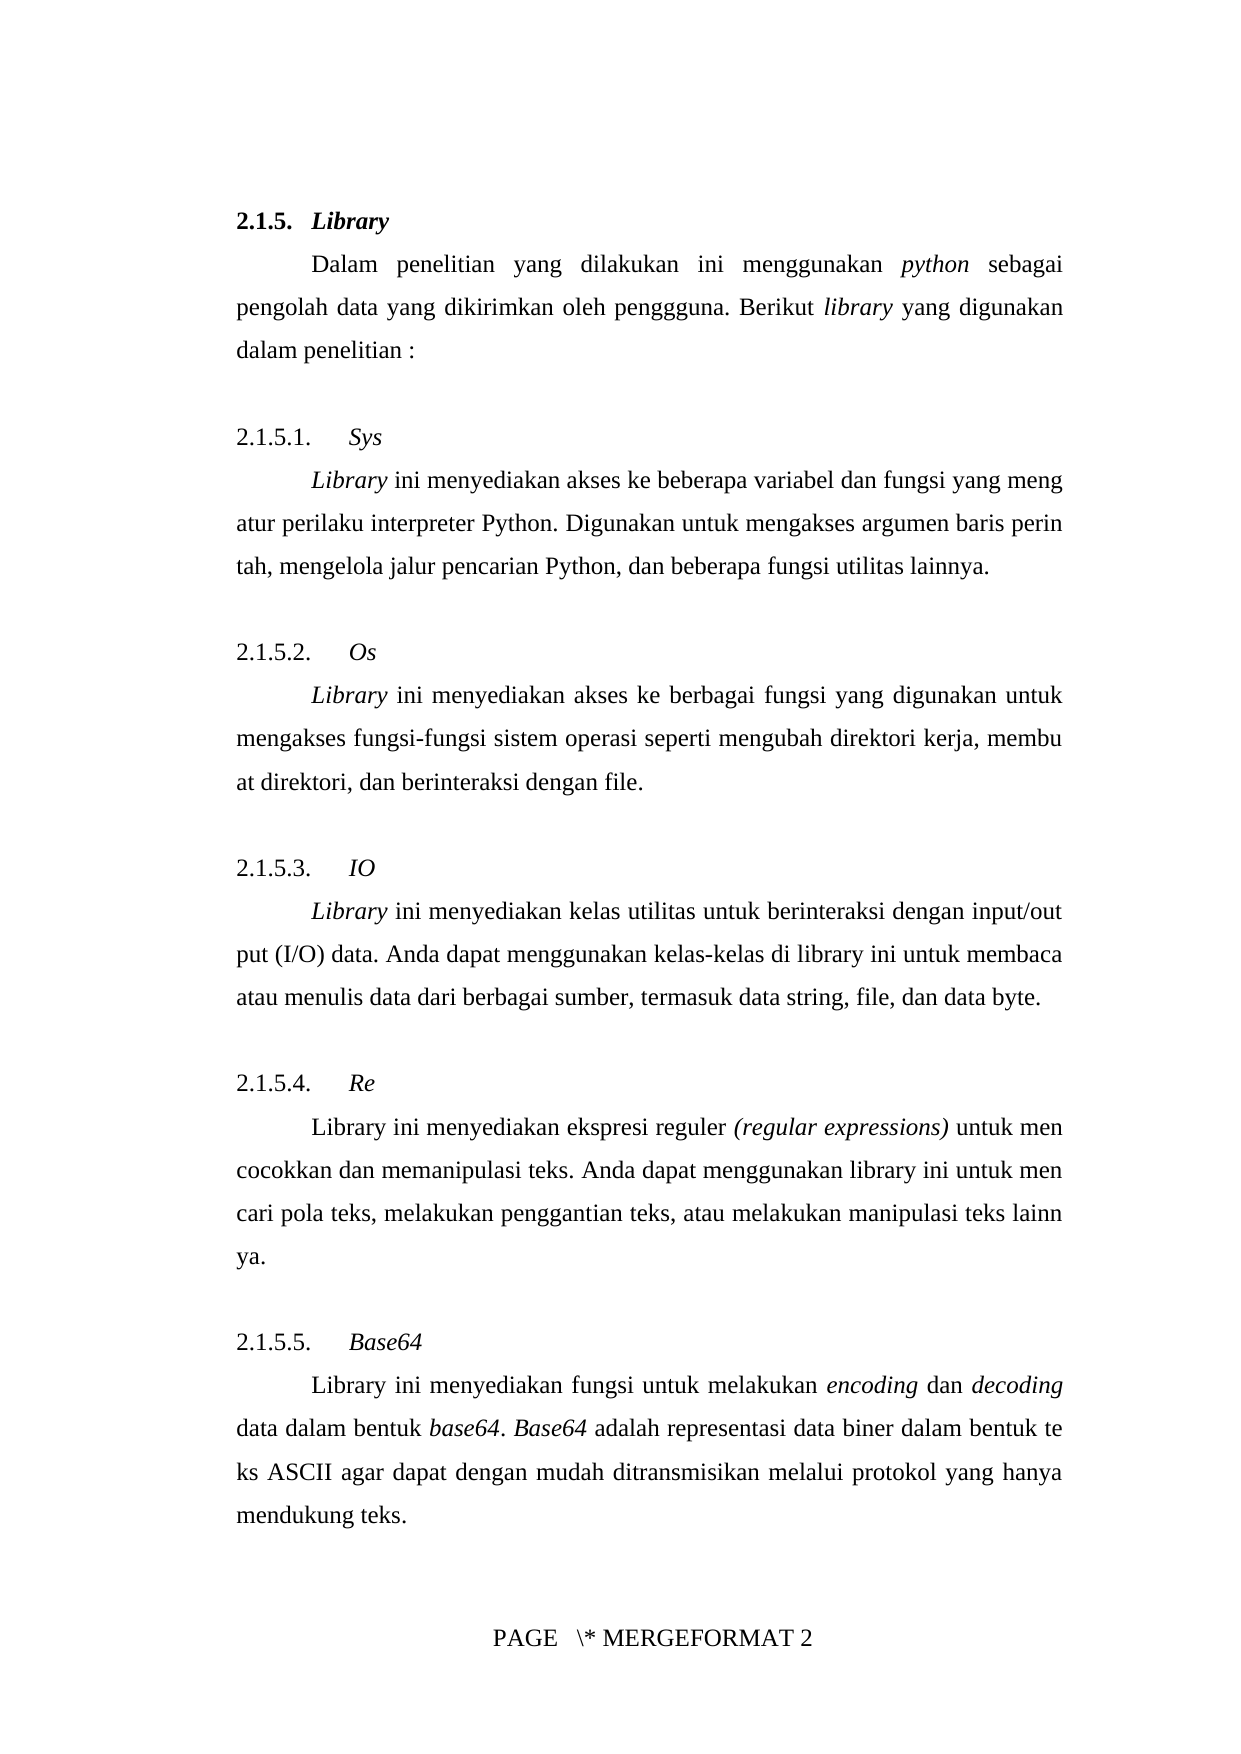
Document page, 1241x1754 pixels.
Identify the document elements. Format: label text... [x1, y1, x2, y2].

subtitle Library [236, 206, 1063, 235]
list Base64 [236, 1327, 1063, 1356]
text Library ini menyediakan akses ke beberapa variabel dan fungsi yang mengatur perilaku interpreter Python. Digunakan untuk mengakses argumen baris perintah, mengelola jalur pencarian Python, dan beberapa fungsi utilitas lainnya. [236, 465, 1063, 580]
list IO [236, 853, 1063, 882]
text Dalam penelitian yang dilakukan ini menggunakan python sebagai pengolah data yang dikirimkan oleh penggguna. Berikut library yang digunakan dalam penelitian : [236, 249, 1063, 364]
text Library ini menyediakan akses ke berbagai fungsi yang digunakan untuk mengakses fungsi-fungsi sistem operasi seperti mengubah direktori kerja, membuat direktori, dan berinteraksi dengan file. [236, 680, 1063, 795]
list Sys [236, 422, 1063, 450]
list Re [236, 1068, 1063, 1097]
list Os [236, 637, 1063, 666]
text Library ini menyediakan fungsi untuk melakukan encoding dan decoding data dalam bentuk base64. Base64 adalah representasi data biner dalam bentuk teks ASCII agar dapat dengan mudah ditransmisikan melalui protokol yang hanya mendukung teks. [236, 1370, 1063, 1528]
text Library ini menyediakan ekspresi reguler (regular expressions) untuk mencocokkan dan memanipulasi teks. Anda dapat menggunakan library ini untuk mencari pola teks, melakukan penggantian teks, atau melakukan manipulasi teks lainnya. [236, 1112, 1063, 1270]
text Library ini menyediakan kelas utilitas untuk berinteraksi dengan input/output (I/O) data. Anda dapat menggunakan kelas-kelas di library ini untuk membaca atau menulis data dari berbagai sumber, termasuk data string, file, dan data byte. [236, 896, 1063, 1011]
